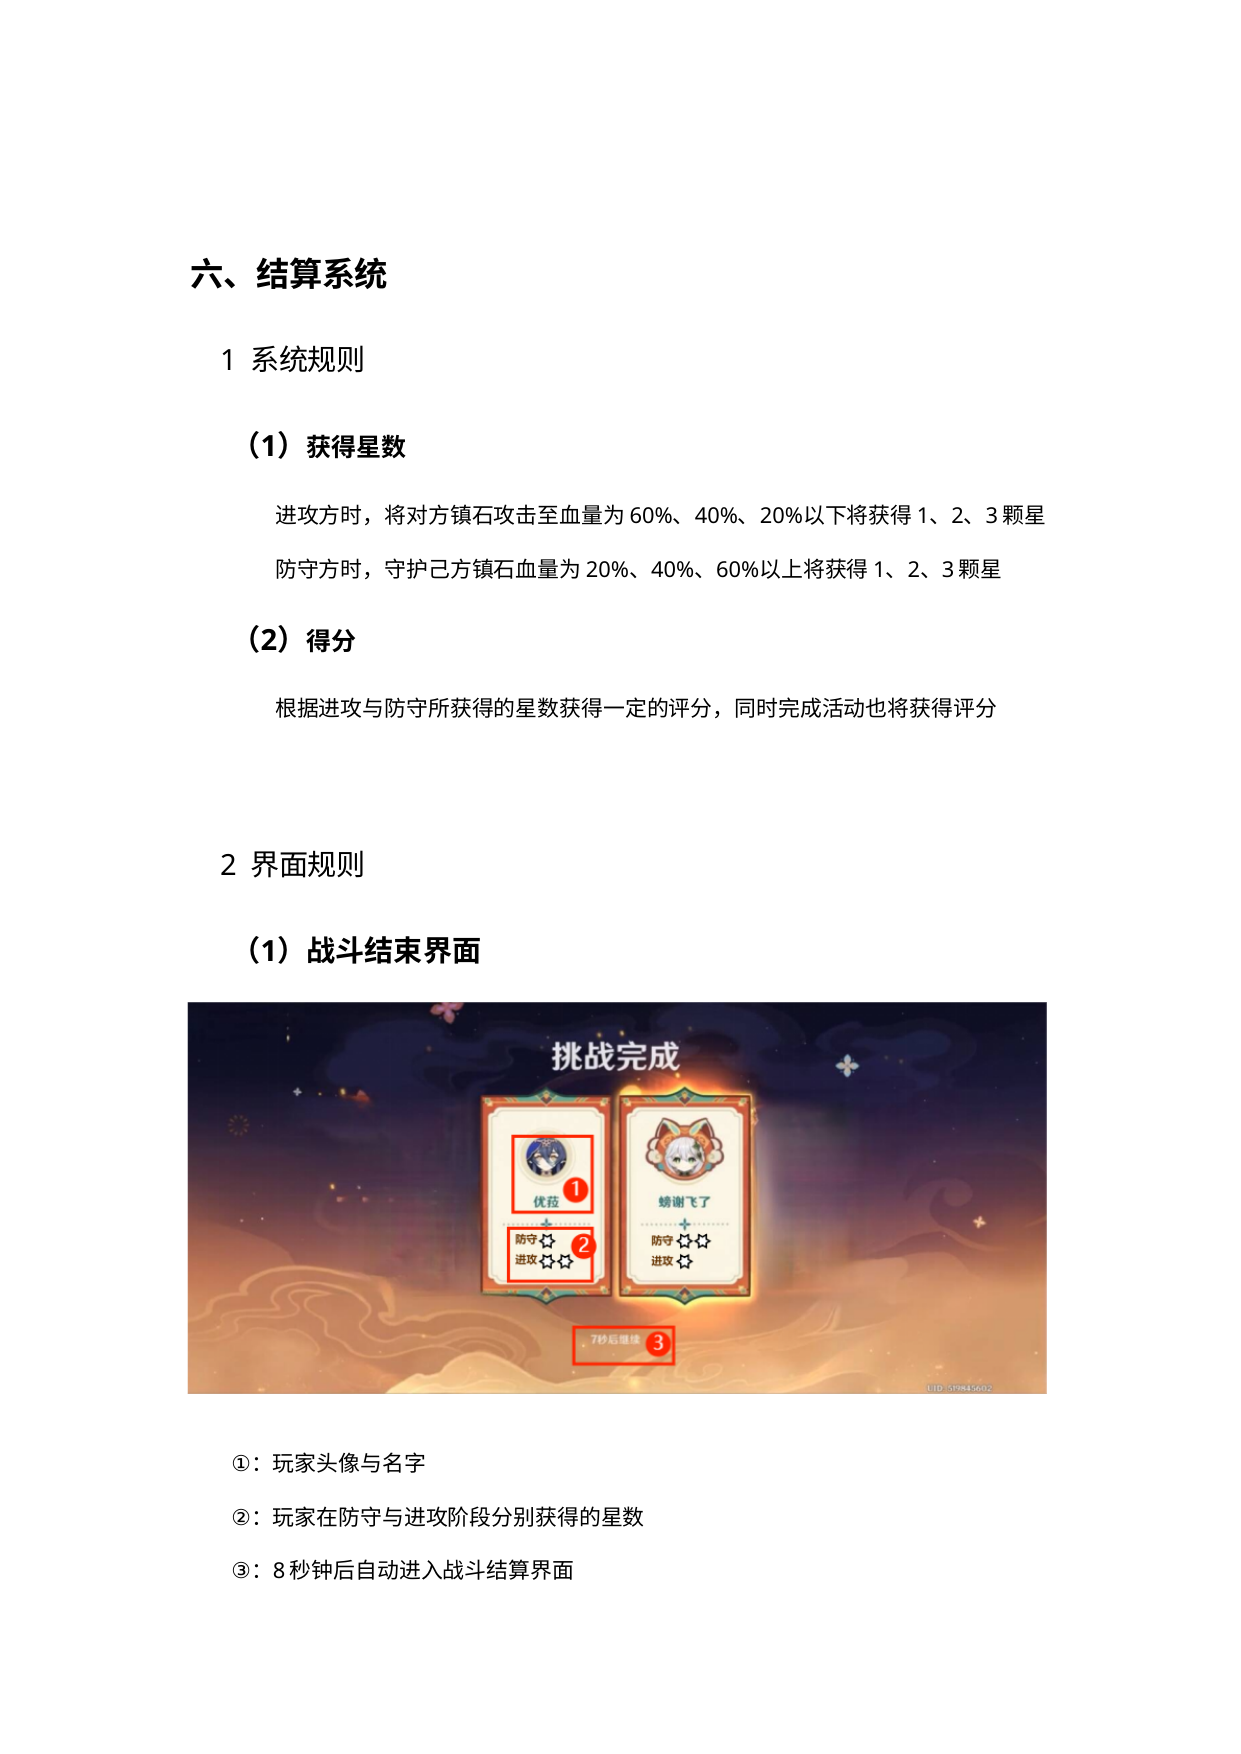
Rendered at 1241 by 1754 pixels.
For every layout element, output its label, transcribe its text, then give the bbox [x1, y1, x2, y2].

list ②：玩家在防守与进攻阶段分别获得的星数 [187, 1499, 1053, 1532]
list ①：玩家头像与名字 [187, 1446, 1053, 1478]
list 根据进攻与防守所获得的星数获得一定的评分，同时完成活动也将获得评分 [231, 691, 1053, 723]
list 进攻方时，将对方镇石攻击至血量为60%、40%、20%以下将获得1、2、3颗星 [231, 498, 1053, 530]
text 2 界面规则 [220, 830, 1053, 895]
list 得分 [187, 605, 1053, 670]
list 防守方时，守护己方镇石血量为20%、40%、60%以上将获得1、2、3颗星 [231, 551, 1053, 584]
list ③：8秒钟后自动进入战斗结算界面 [187, 1553, 1053, 1586]
list 结算系统 [190, 239, 1053, 304]
text 1 系统规则 [220, 326, 1053, 391]
picture [187, 1002, 1047, 1394]
list 获得星数 [187, 412, 1053, 477]
list 战斗结束界面 [187, 916, 1053, 981]
